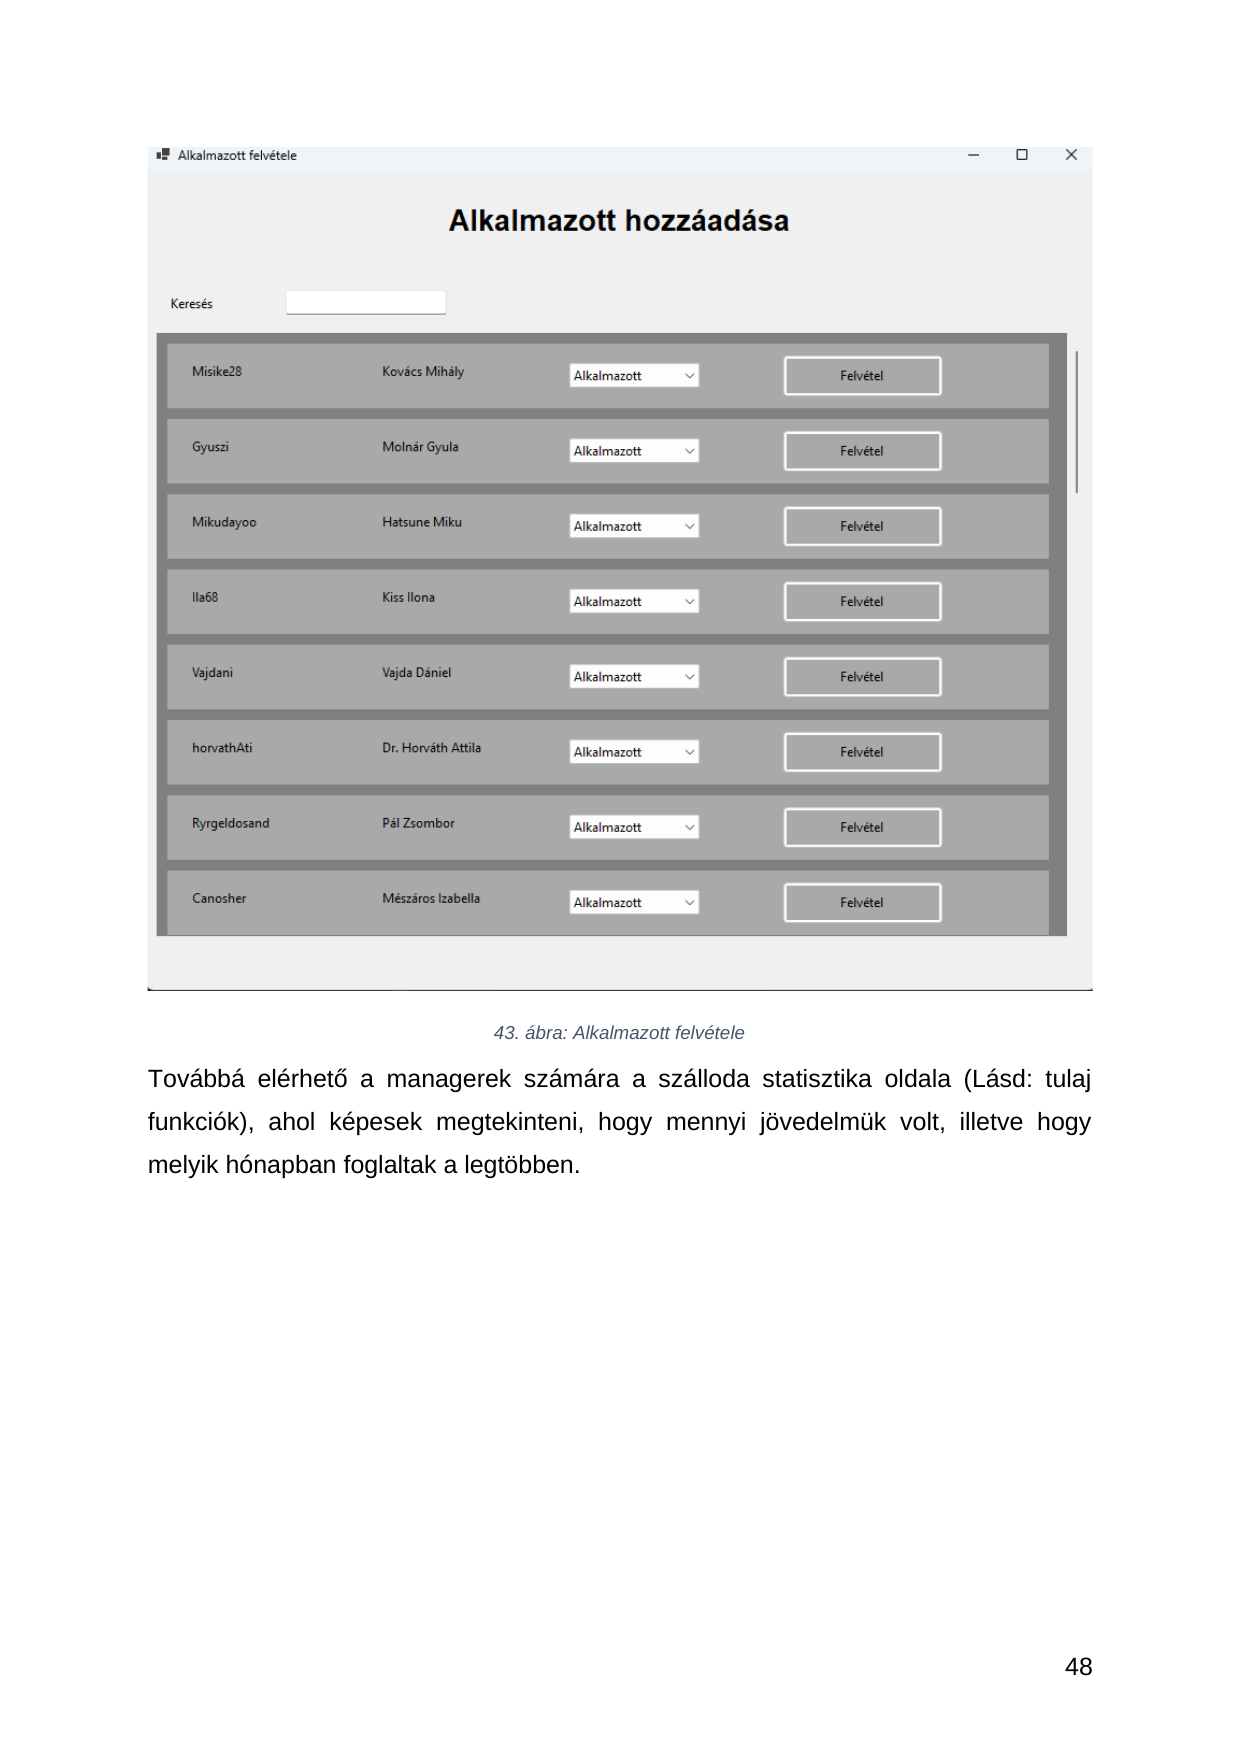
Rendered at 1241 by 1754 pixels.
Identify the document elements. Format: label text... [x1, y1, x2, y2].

picture [147, 147, 1093, 991]
text 43. ábra: Alkalmazott felvétele [148, 1022, 1093, 1043]
text Továbbá elérhető a managerek számára a szálloda statisztika oldala (Lásd: tulaj funkciók), ahol képesek megtekinteni, hogy mennyi jövedelmük volt, illetve hogy melyik hónapban foglaltak a legtöbben. [148, 1064, 1093, 1179]
